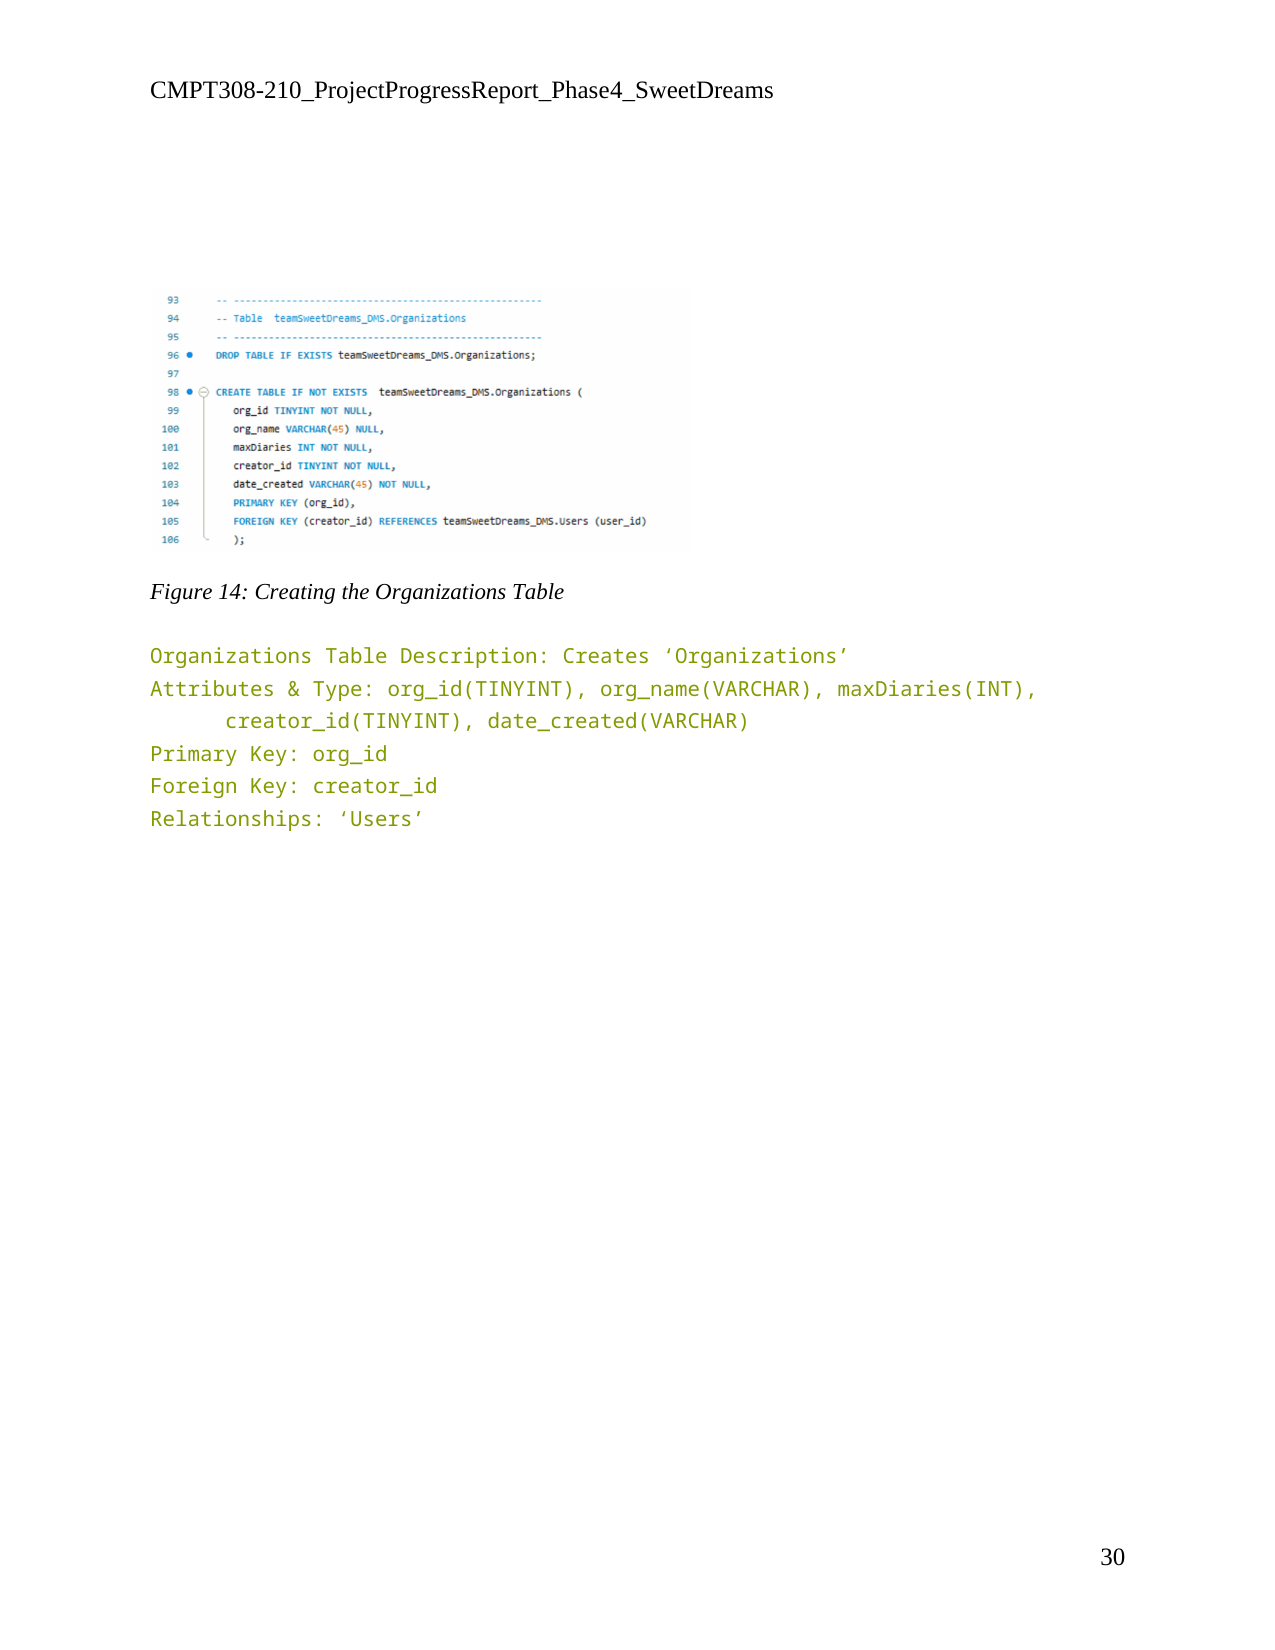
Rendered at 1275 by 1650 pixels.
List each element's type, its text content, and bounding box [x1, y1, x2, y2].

text Relationships: ‘Users’ [150, 804, 1125, 832]
picture [153, 288, 693, 551]
text Attributes & Type: org_id(TINYINT), org_name(VARCHAR), maxDiaries(INT), creator_id(TINYINT), date_created(VARCHAR) [150, 674, 1125, 735]
text Primary Key: org_id [150, 739, 1125, 767]
text Foreign Key: creator_id [150, 771, 1125, 800]
text Organizations Table Description: Creates ‘Organizations’ [150, 641, 1125, 669]
